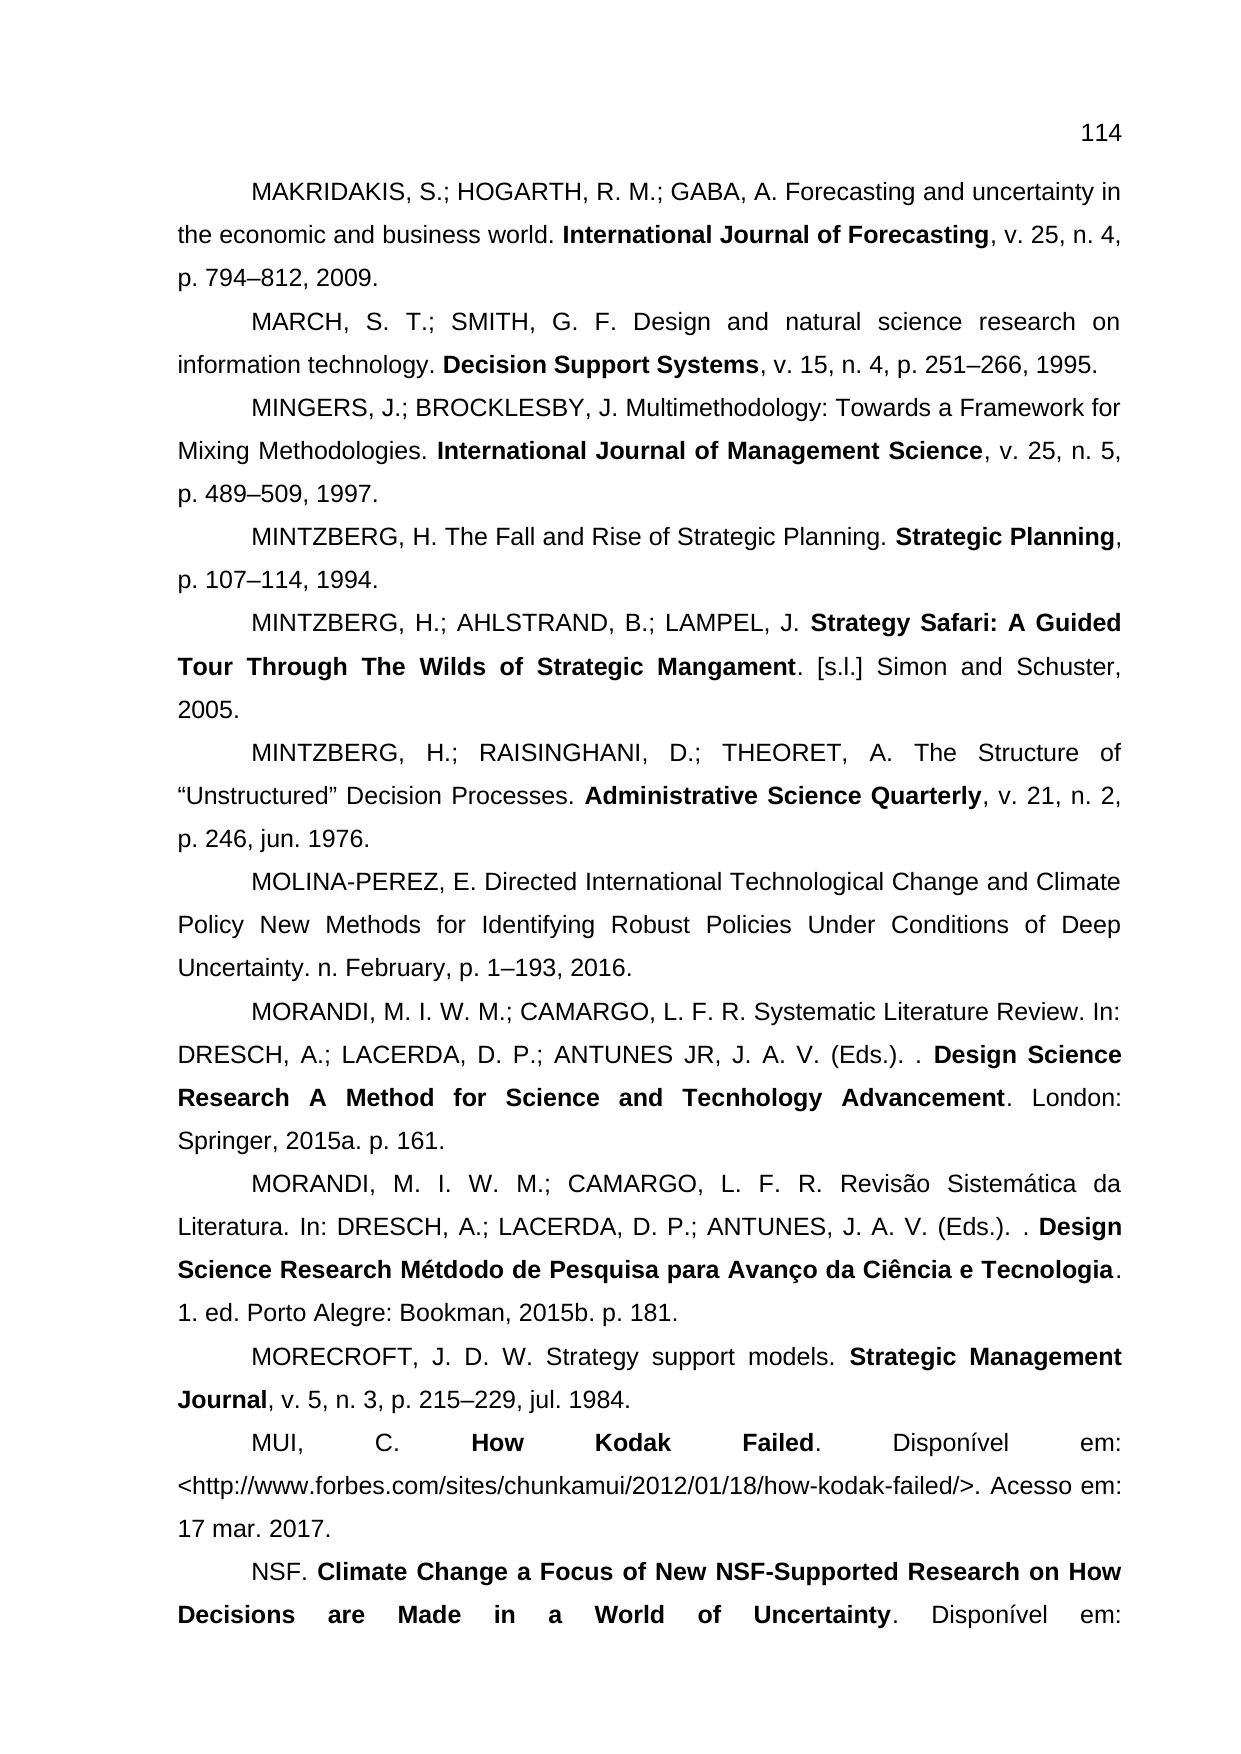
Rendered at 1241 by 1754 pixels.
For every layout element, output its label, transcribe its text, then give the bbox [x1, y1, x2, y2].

text MAKRIDAKIS, S.; HOGARTH, R. M.; GABA, A. Forecasting and uncertainty in the economic and business world. International Journal of Forecasting, v. 25, n. 4, p. 794–812, 2009. [177, 177, 1122, 292]
text MORECROFT, J. D. W. Strategy support models. Strategic Management Journal, v. 5, n. 3, p. 215–229, jul. 1984. [177, 1342, 1122, 1413]
text MARCH, S. T.; SMITH, G. F. Design and natural science research on information technology. Decision Support Systems, v. 15, n. 4, p. 251–266, 1995. [177, 307, 1122, 378]
text MORANDI, M. I. W. M.; CAMARGO, L. F. R. Revisão Sistemática da Literatura. In: DRESCH, A.; LACERDA, D. P.; ANTUNES, J. A. V. (Eds.). . Design Science Research Métdodo de Pesquisa para Avanço da Ciência e Tecnologia. 1. ed. Porto Alegre: Bookman, 2015b. p. 181. [177, 1169, 1122, 1327]
text MINTZBERG, H.; AHLSTRAND, B.; LAMPEL, J. Strategy Safari: A Guided Tour Through The Wilds of Strategic Mangament. [s.l.] Simon and Schuster, 2005. [177, 608, 1122, 723]
text MORANDI, M. I. W. M.; CAMARGO, L. F. R. Systematic Literature Review. In: DRESCH, A.; LACERDA, D. P.; ANTUNES JR, J. A. V. (Eds.). . Design Science Research A Method for Science and Tecnhology Advancement. London: Springer, 2015a. p. 161. [177, 997, 1122, 1155]
text MOLINA-PEREZ, E. Directed International Technological Change and Climate Policy New Methods for Identifying Robust Policies Under Conditions of Deep Uncertainty. n. February, p. 1–193, 2016. [177, 867, 1122, 982]
text MINTZBERG, H.; RAISINGHANI, D.; THEORET, A. The Structure of “Unstructured” Decision Processes. Administrative Science Quarterly, v. 21, n. 2, p. 246, jun. 1976. [177, 738, 1122, 853]
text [177, 1557, 1122, 1629]
text MINTZBERG, H. The Fall and Rise of Strategic Planning. Strategic Planning, p. 107–114, 1994. [177, 522, 1122, 594]
text MUI, C. How Kodak Failed. Disponível em: <http://www.forbes.com/sites/chunkamui/2012/01/18/how-kodak-failed/>. Acesso em: 17 mar. 2017. [177, 1428, 1122, 1543]
text MINGERS, J.; BROCKLESBY, J. Multimethodology: Towards a Framework for Mixing Methodologies. International Journal of Management Science, v. 25, n. 5, p. 489–509, 1997. [177, 393, 1122, 508]
